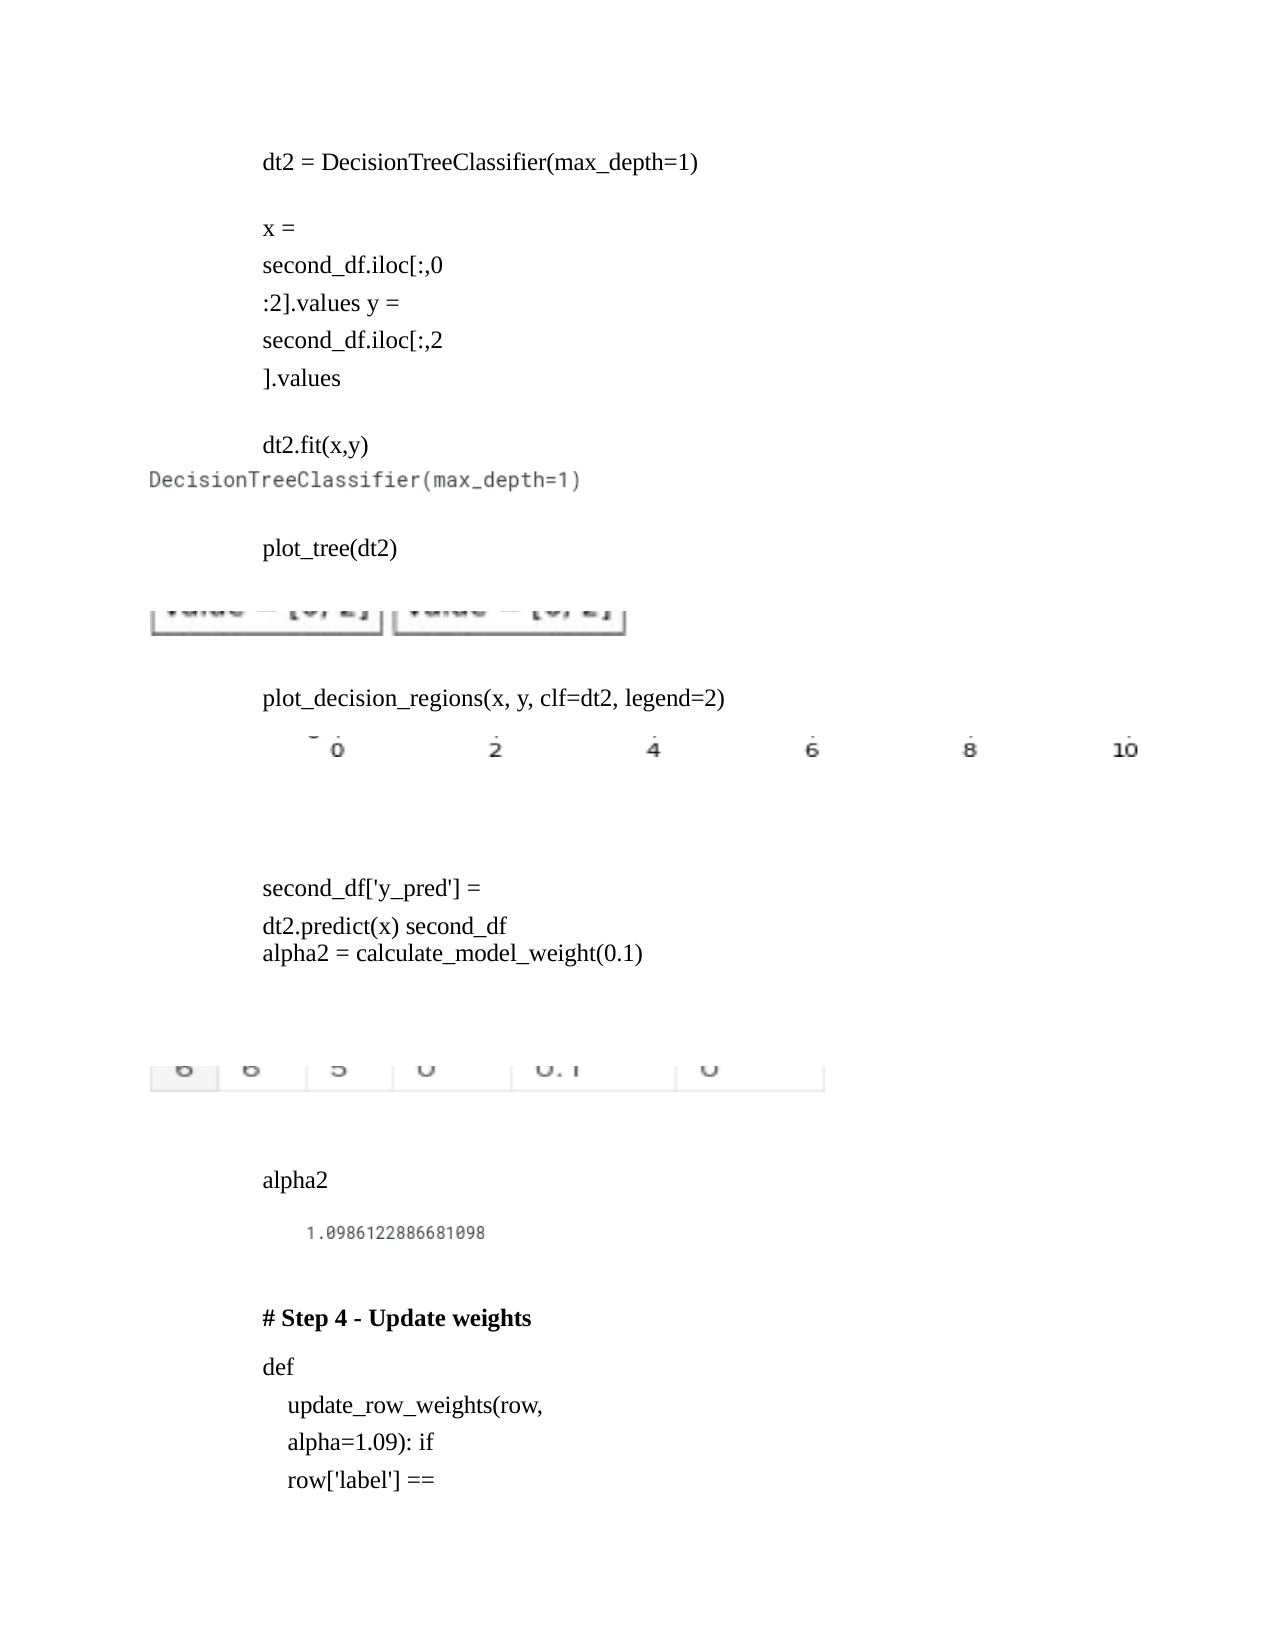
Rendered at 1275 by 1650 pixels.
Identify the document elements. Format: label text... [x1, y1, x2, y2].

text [262, 1346, 548, 1496]
text alpha2 [262, 1169, 1125, 1194]
text dt2 = DecisionTreeClassifier(max_depth=1) [262, 150, 1125, 175]
text plot_decision_regions(x, y, clf=dt2, legend=2) [262, 686, 1125, 711]
text plot_tree(dt2) [262, 536, 1125, 561]
text alpha2 = calculate_model_weight(0.1) [262, 942, 1125, 967]
text x = second_df.iloc[:,0:2].values y = second_df.iloc[:,2].values [262, 206, 448, 394]
text second_df['y_pred'] = dt2.predict(x) second_df [262, 867, 530, 942]
text # Step 4 - Update weights [262, 1306, 1125, 1331]
text dt2.fit(x,y) [262, 433, 1125, 458]
